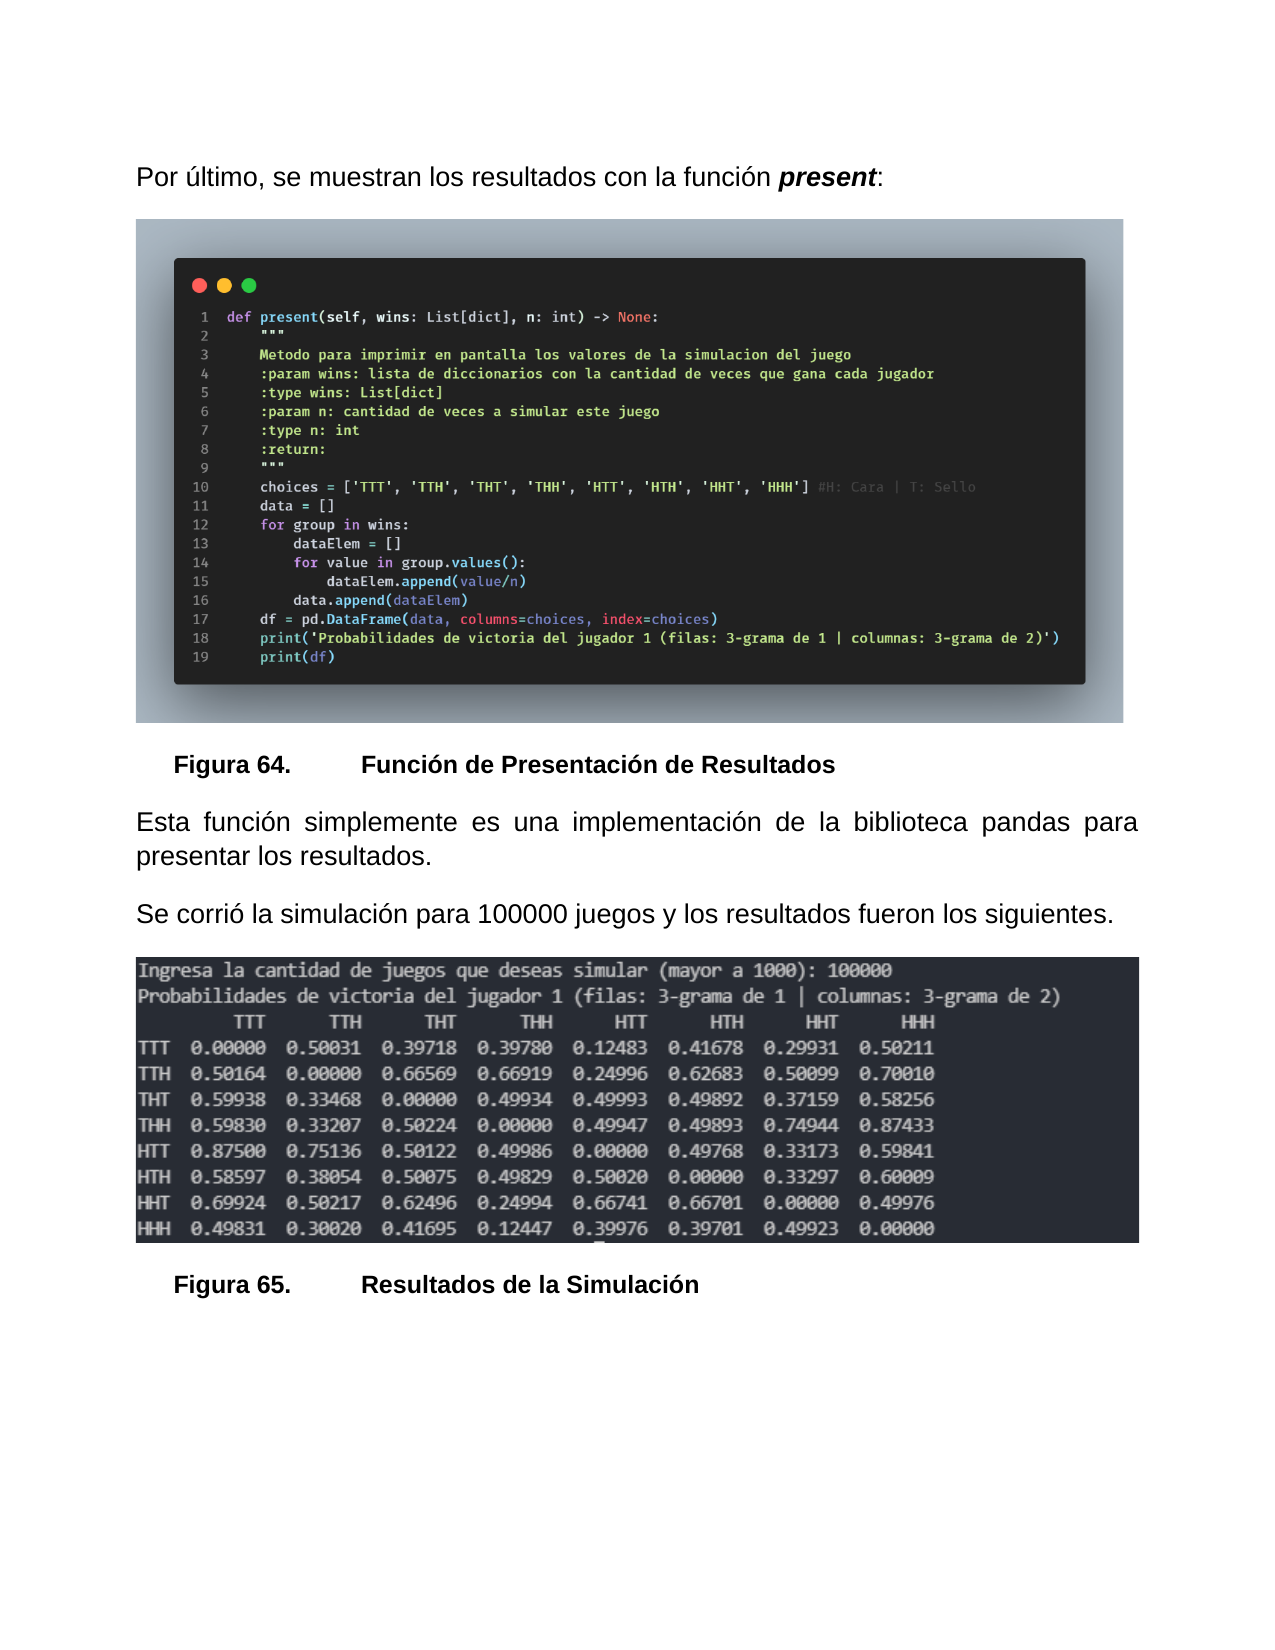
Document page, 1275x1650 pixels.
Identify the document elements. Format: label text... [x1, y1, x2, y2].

text Esta función simplemente es una implementación de la biblioteca pandas para presentar los resultados. [136, 806, 1139, 871]
text Resultados de la Simulación [173, 1271, 1139, 1299]
text Función de Presentación de Resultados [173, 750, 1139, 778]
picture [135, 219, 1124, 723]
text Por último, se muestran los resultados con la función present: [136, 161, 1139, 192]
text Se corrió la simulación para 100000 juegos y los resultados fueron los siguientes. [136, 898, 1139, 929]
picture [135, 957, 1140, 1243]
